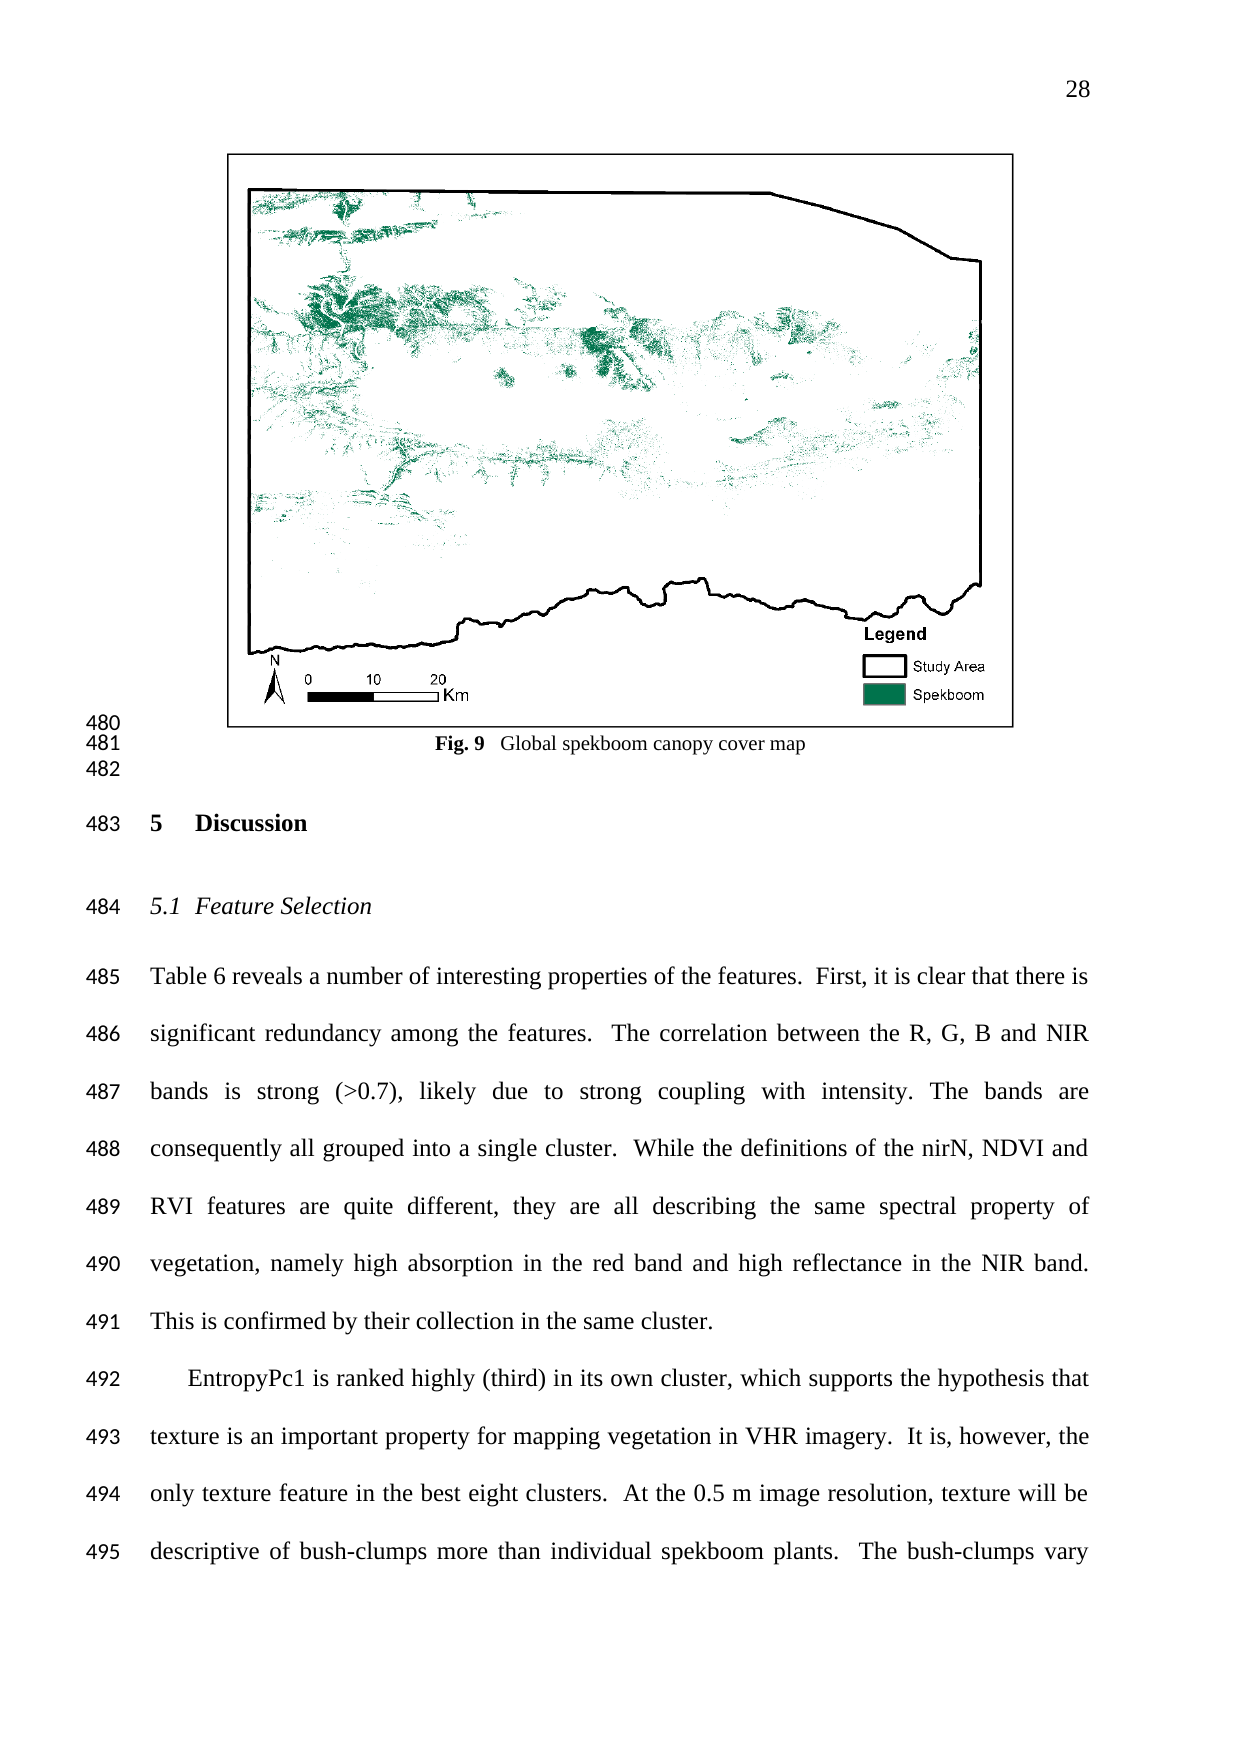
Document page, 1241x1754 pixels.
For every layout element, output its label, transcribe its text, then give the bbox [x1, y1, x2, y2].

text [150, 1363, 1090, 1564]
subtitle Feature Selection [150, 891, 1090, 919]
picture [222, 150, 1018, 731]
text Fig. 9 Global spekboom canopy cover map [150, 730, 1090, 754]
text Table 6 reveals a number of interesting properties of the features. First, it is clear that there is significant redundancy among the features. The correlation between the R, G, B and NIR bands is strong (>0.7), likely due to strong coupling with intensity. The bands are consequently all grouped into a single cluster. While the definitions of the nirN, NDVI and RVI features are quite different, they are all describing the same spectral property of vegetation, namely high absorption in the red band and high reflectance in the NIR band. This is confirmed by their collection in the same cluster. [150, 961, 1090, 1334]
subtitle Discussion [150, 808, 1090, 837]
